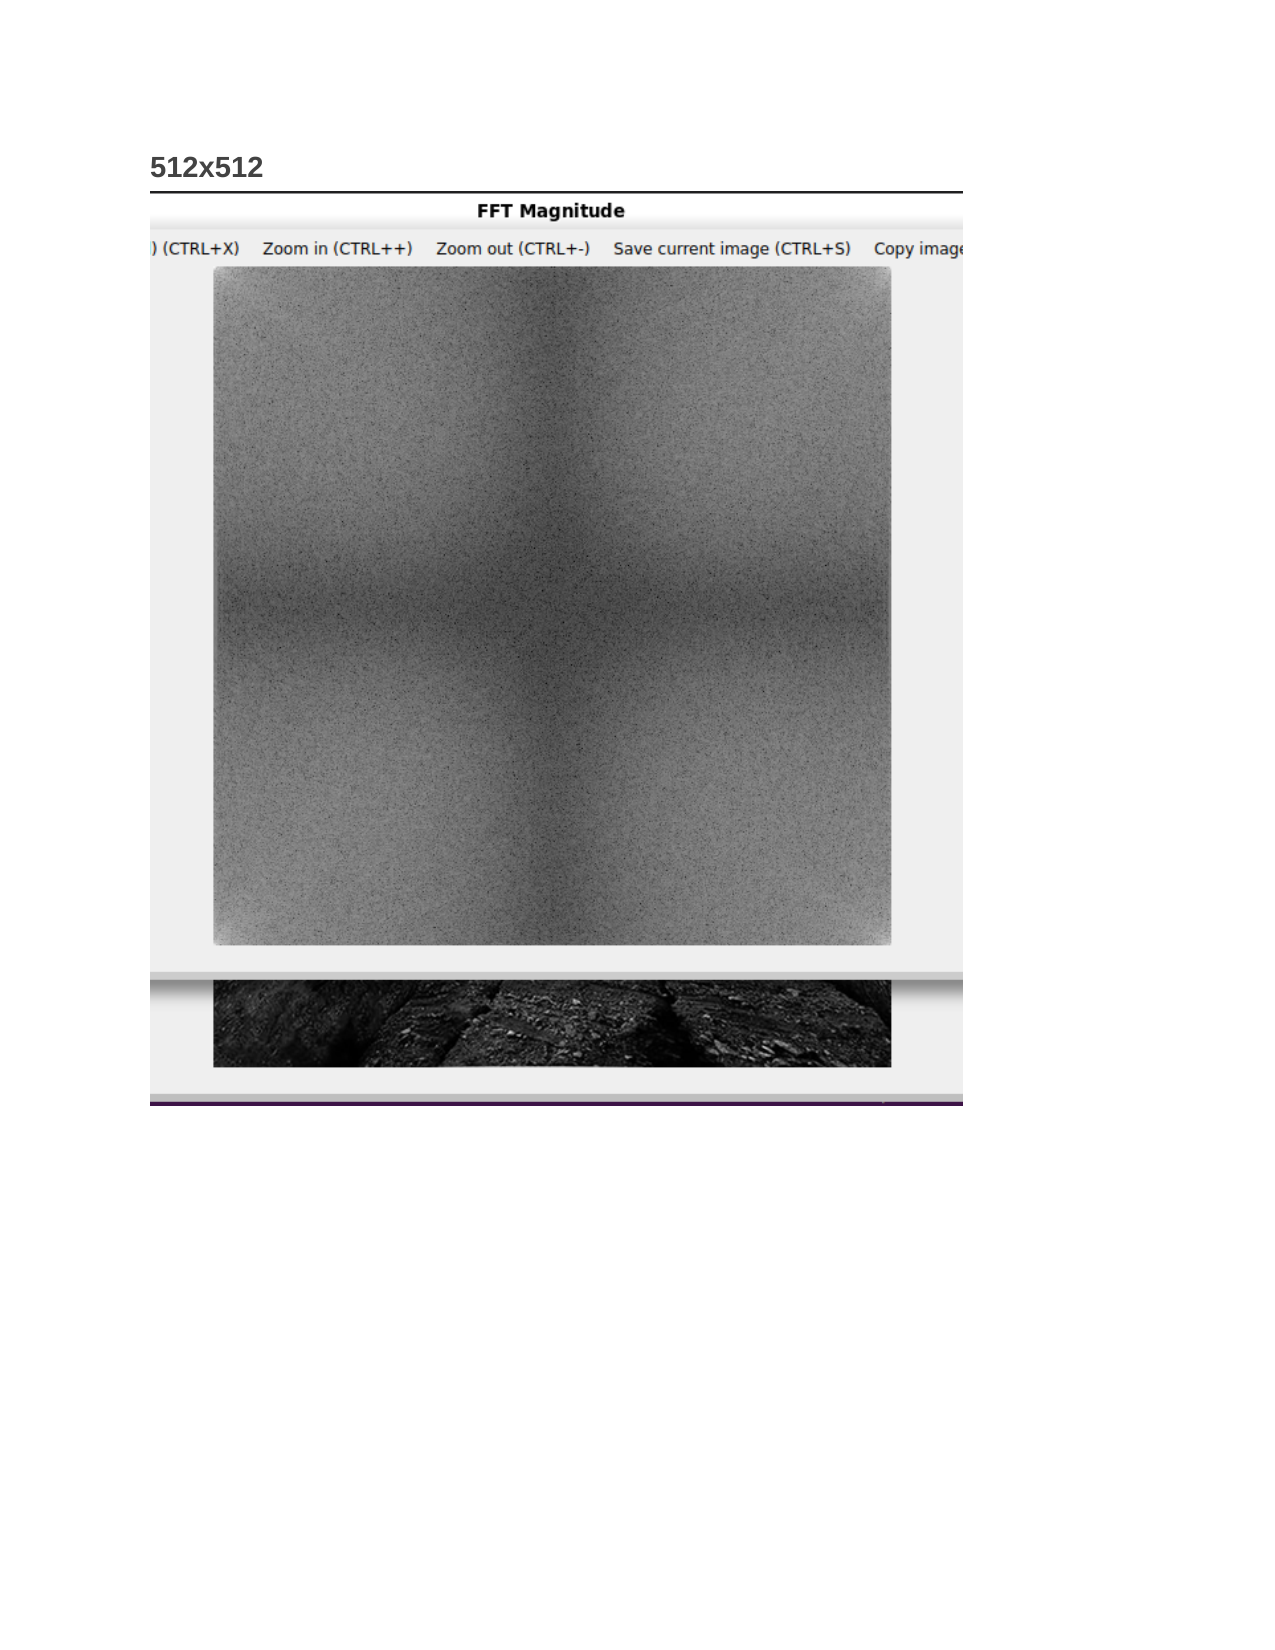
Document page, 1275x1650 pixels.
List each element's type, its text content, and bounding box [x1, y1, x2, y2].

picture [150, 191, 963, 1106]
subtitle 512x512 [150, 150, 1125, 183]
